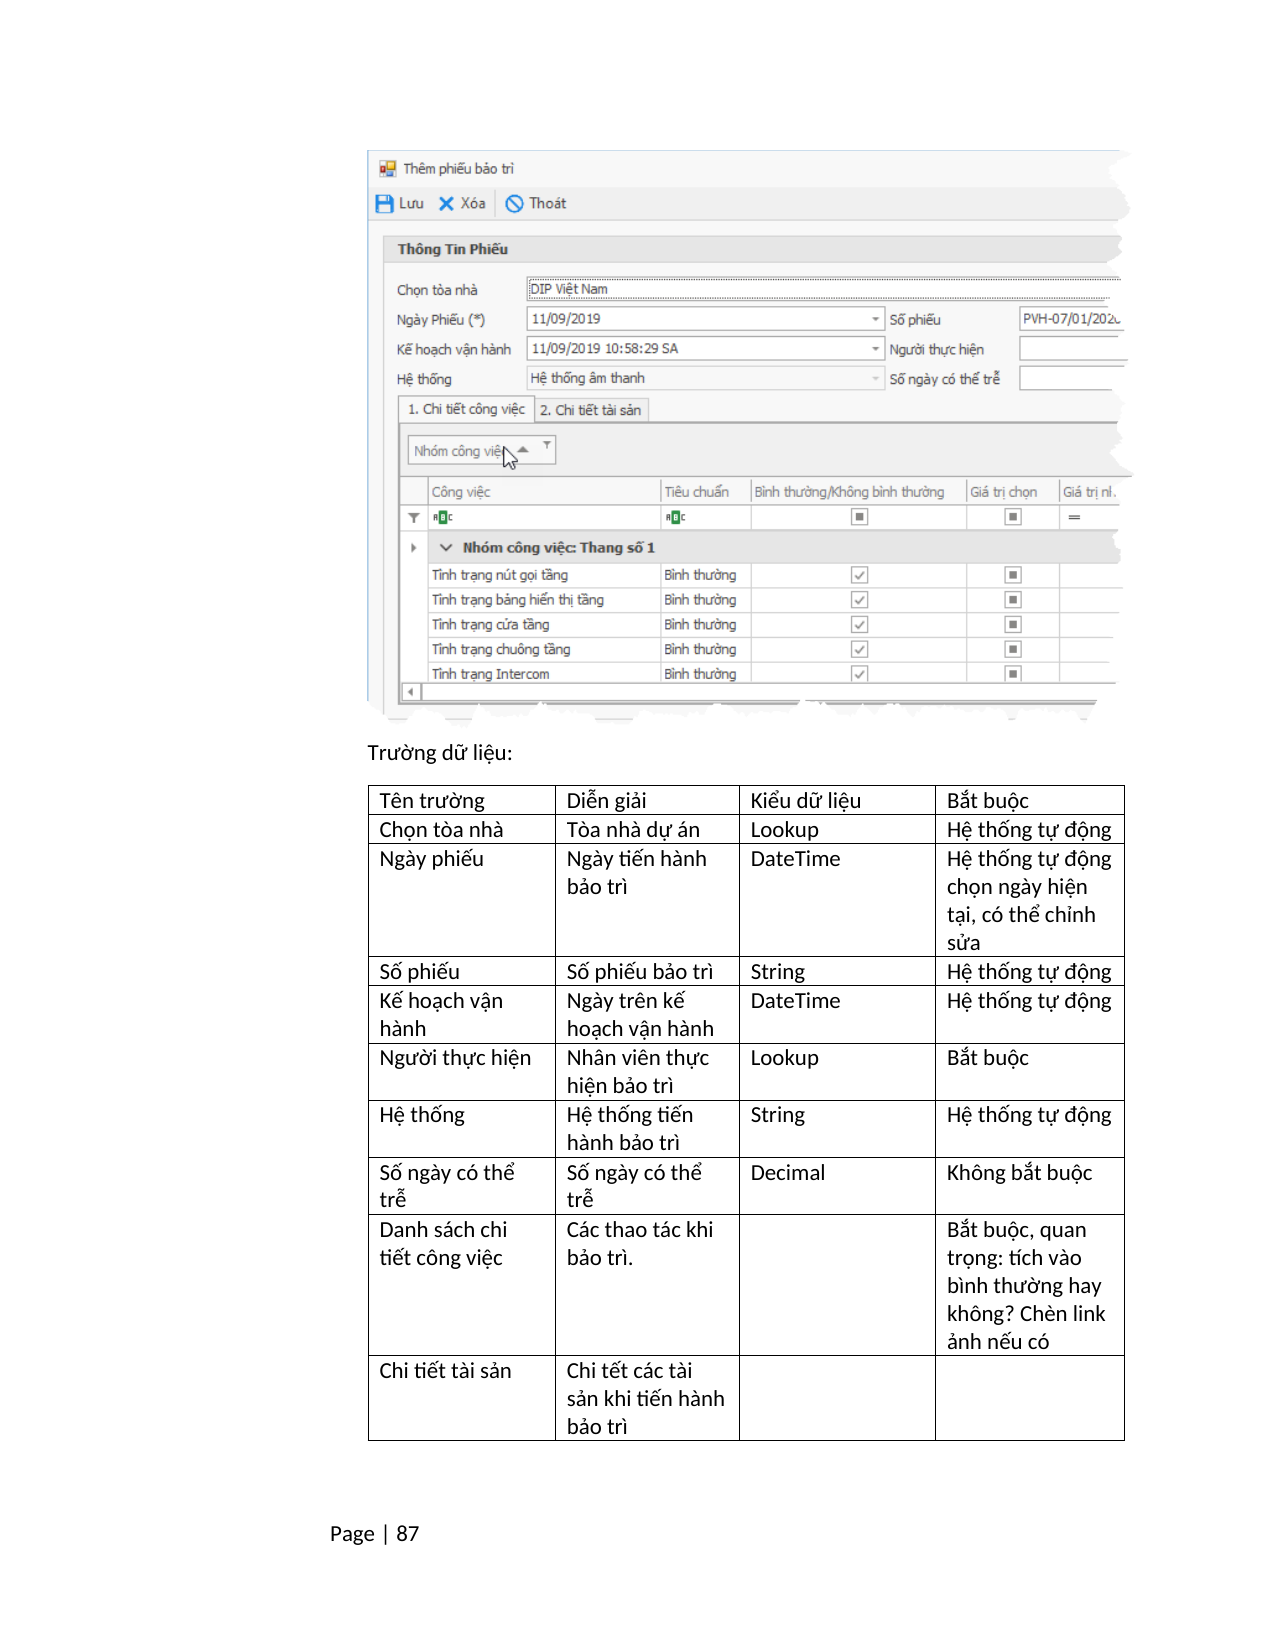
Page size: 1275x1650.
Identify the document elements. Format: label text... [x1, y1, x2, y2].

table_cell Hệ thống tự động [936, 986, 1124, 1042]
list Trường dữ liệu: [367, 738, 1125, 766]
table_cell Số phiếu bảo trì [556, 957, 739, 985]
table_header Kiểu dữ liệu [740, 786, 935, 814]
table_cell Hệ thống tự động chọn ngày hiện tại, có thể chỉnh sửa [936, 844, 1124, 956]
table_cell Tòa nhà dự án [556, 815, 739, 843]
table_cell [740, 1356, 935, 1440]
table_cell Người thực hiện [369, 1044, 555, 1099]
table_cell Kế hoạch vận hành [369, 986, 555, 1042]
table_cell [740, 1215, 935, 1355]
table_cell String [740, 957, 935, 985]
table_cell Các thao tác khi bảo trì. [556, 1215, 739, 1355]
table_cell Hệ thống [369, 1101, 555, 1157]
table_cell Ngày trên kế hoạch vận hành [556, 986, 739, 1042]
table_cell Hệ thống tự động [936, 1101, 1124, 1157]
table_cell Không bắt buộc [936, 1158, 1124, 1214]
table_cell Số ngày có thể trễ [556, 1158, 739, 1214]
table_cell Nhân viên thực hiện bảo trì [556, 1044, 739, 1099]
table_cell Hệ thống tiến hành bảo trì [556, 1101, 739, 1157]
table_cell DateTime [740, 986, 935, 1042]
table_cell Bắt buộc [936, 1044, 1124, 1099]
table_cell Ngày tiến hành bảo trì [556, 844, 739, 956]
table_cell Chi tiết tài sản [369, 1356, 555, 1440]
table_cell Lookup [740, 815, 935, 843]
table_cell String [740, 1101, 935, 1157]
table_cell Decimal [740, 1158, 935, 1214]
table_cell [936, 1356, 1124, 1440]
table_header Diễn giải [556, 786, 739, 814]
table_cell Hệ thống tự động [936, 815, 1124, 843]
table_cell Bắt buộc, quan trọng: tích vào bình thường hay không? Chèn link ảnh nếu có [936, 1215, 1124, 1355]
table_cell Số ngày có thể trễ [369, 1158, 555, 1214]
table_header Tên trường [369, 786, 555, 814]
table_cell Chi tết các tài sản khi tiến hành bảo trì [556, 1356, 739, 1440]
table_cell Hệ thống tự động [936, 957, 1124, 985]
table_cell DateTime [740, 844, 935, 956]
table_cell Danh sách chi tiết công việc [369, 1215, 555, 1355]
table_header Bắt buộc [936, 786, 1124, 814]
table_cell Lookup [740, 1044, 935, 1099]
table_cell Chọn tòa nhà [369, 815, 555, 843]
table_cell Ngày phiếu [369, 844, 555, 956]
table_cell Số phiếu [369, 957, 555, 985]
picture [367, 150, 1142, 736]
